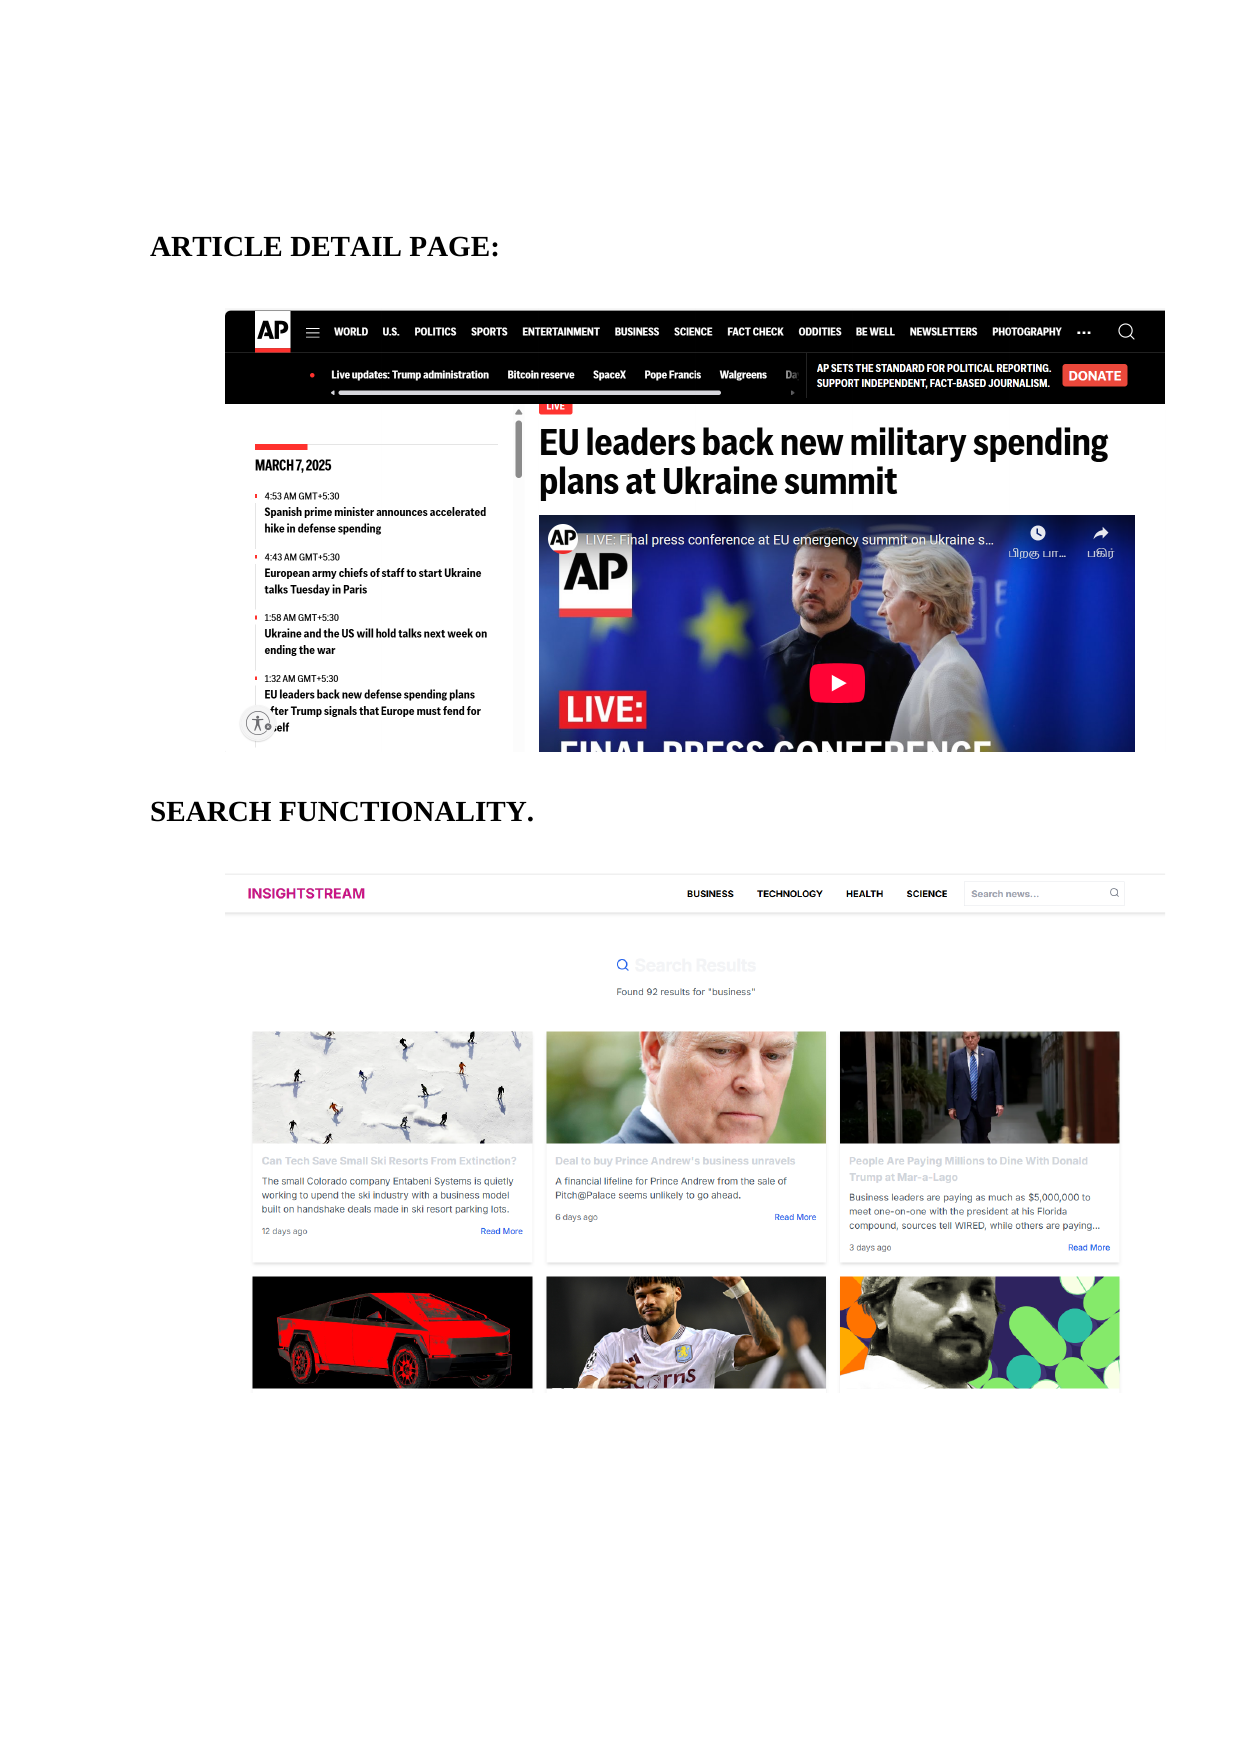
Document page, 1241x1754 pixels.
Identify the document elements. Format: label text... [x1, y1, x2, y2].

picture [225, 873, 1166, 1393]
picture [225, 308, 1166, 752]
text SEARCH FUNCTIONALITY. [150, 794, 1090, 828]
text ARTICLE DETAIL PAGE: [150, 229, 1090, 263]
